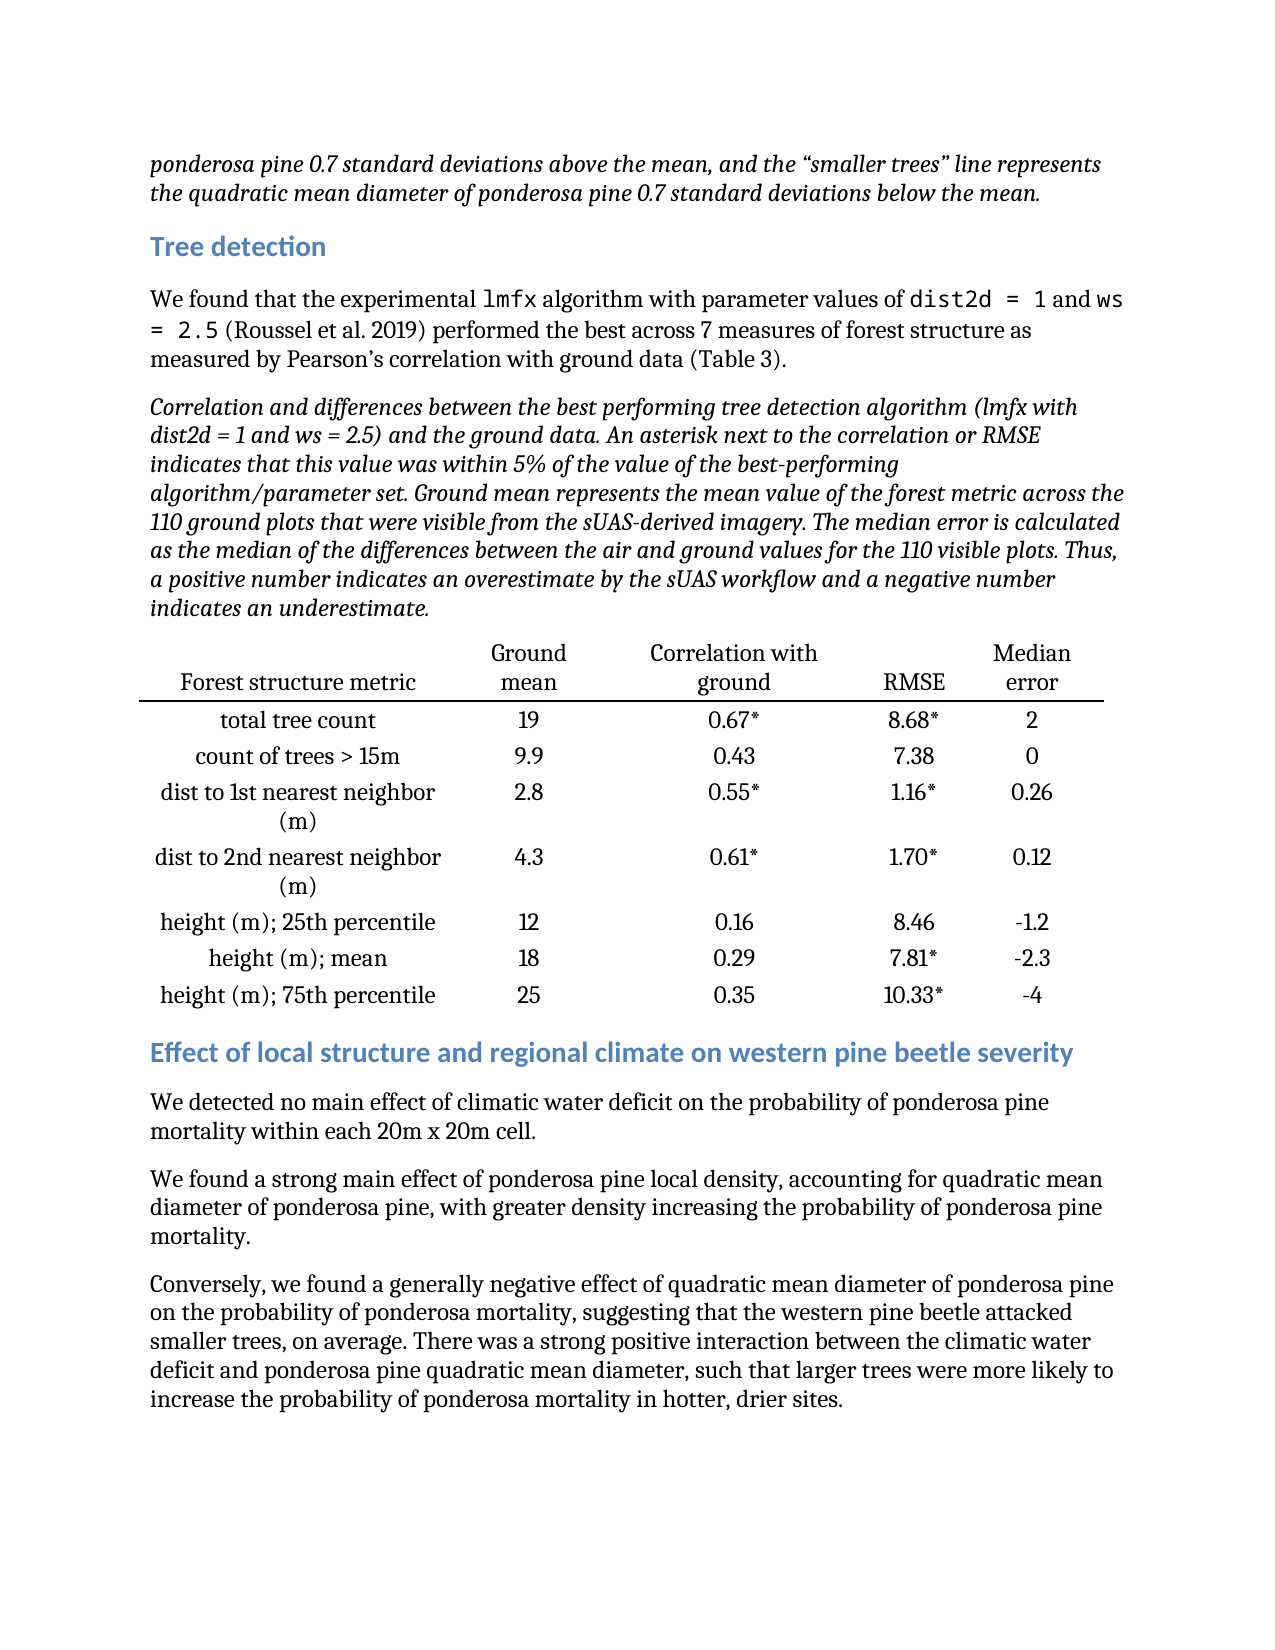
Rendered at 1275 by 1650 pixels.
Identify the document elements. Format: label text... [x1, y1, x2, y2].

table_cell 8.46 [868, 904, 960, 941]
table_cell 0 [960, 738, 1104, 774]
text Conversely, we found a generally negative effect of quadratic mean diameter of ponderosa pine on the probability of ponderosa mortality, suggesting that the western pine beetle attacked smaller trees, on average. There was a strong positive interaction between the climatic water deficit and ponderosa pine quadratic mean diameter, such that larger trees were more likely to increase the probability of ponderosa mortality in hotter, drier sites. [150, 1269, 1125, 1413]
table_cell 19 [457, 702, 601, 738]
table_cell 10.33* [868, 977, 960, 1013]
table_cell count of trees > 15m [139, 738, 457, 774]
table_cell 0.67* [601, 702, 868, 738]
table_cell 0.43 [601, 738, 868, 774]
table_header RMSE [868, 635, 960, 700]
table_cell 0.26 [960, 774, 1104, 839]
subtitle Effect of local structure and regional climate on western pine beetle severity [150, 1034, 1125, 1069]
table_header Forest structure metric [139, 635, 457, 700]
subtitle Tree detection [150, 228, 1125, 264]
table_cell -2.3 [960, 941, 1104, 977]
table_cell 7.38 [868, 738, 960, 774]
table_cell 2 [960, 702, 1104, 738]
table_cell 0.29 [601, 941, 868, 977]
table_cell 0.35 [601, 977, 868, 1013]
table_header Median error [960, 635, 1104, 700]
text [150, 150, 1125, 207]
table_cell -4 [960, 977, 1104, 1013]
table_cell 0.61* [601, 839, 868, 904]
table_cell 1.70* [868, 839, 960, 904]
table_cell total tree count [139, 702, 457, 738]
table_header Ground mean [457, 635, 601, 700]
table_cell 8.68* [868, 702, 960, 738]
table_cell 18 [457, 941, 601, 977]
table_cell 0.55* [601, 774, 868, 839]
text Correlation and differences between the best performing tree detection algorithm (lmfx with dist2d = 1 and ws = 2.5) and the ground data. An asterisk next to the correlation or RMSE indicates that this value was within 5% of the value of the best-performing algorithm/parameter set. Ground mean represents the mean value of the forest metric across the 110 ground plots that were visible from the sUAS-derived imagery. The median error is calculated as the median of the differences between the air and ground values for the 110 visible plots. Thus, a positive number indicates an overestimate by the sUAS workflow and a negative number indicates an underestimate. [150, 393, 1125, 623]
text We found a strong main effect of ponderosa pine local density, accounting for quadratic mean diameter of ponderosa pine, with greater density increasing the probability of ponderosa pine mortality. [150, 1164, 1125, 1251]
table_cell 7.81* [868, 941, 960, 977]
table_cell 1.16* [868, 774, 960, 839]
table_cell 12 [457, 904, 601, 941]
table_cell 0.16 [601, 904, 868, 941]
table_cell 9.9 [457, 738, 601, 774]
text We found that the experimental lmfx algorithm with parameter values of dist2d = 1 and ws = 2.5 (Roussel et al. 2019) performed the best across 7 measures of forest structure as measured by Pearson’s correlation with ground data (Table 3). [150, 283, 1125, 374]
table_header Correlation with ground [601, 635, 868, 700]
table_cell 4.3 [457, 839, 601, 904]
table_cell dist to 2nd nearest neighbor (m) [139, 839, 457, 904]
table_cell height (m); 25th percentile [139, 904, 457, 941]
text We detected no main effect of climatic water deficit on the probability of ponderosa pine mortality within each 20m x 20m cell. [150, 1088, 1125, 1146]
table_cell height (m); mean [139, 941, 457, 977]
table_cell dist to 1st nearest neighbor (m) [139, 774, 457, 839]
table_cell 2.8 [457, 774, 601, 839]
table_cell 0.12 [960, 839, 1104, 904]
table_cell height (m); 75th percentile [139, 977, 457, 1013]
table_cell -1.2 [960, 904, 1104, 941]
table_cell 25 [457, 977, 601, 1013]
